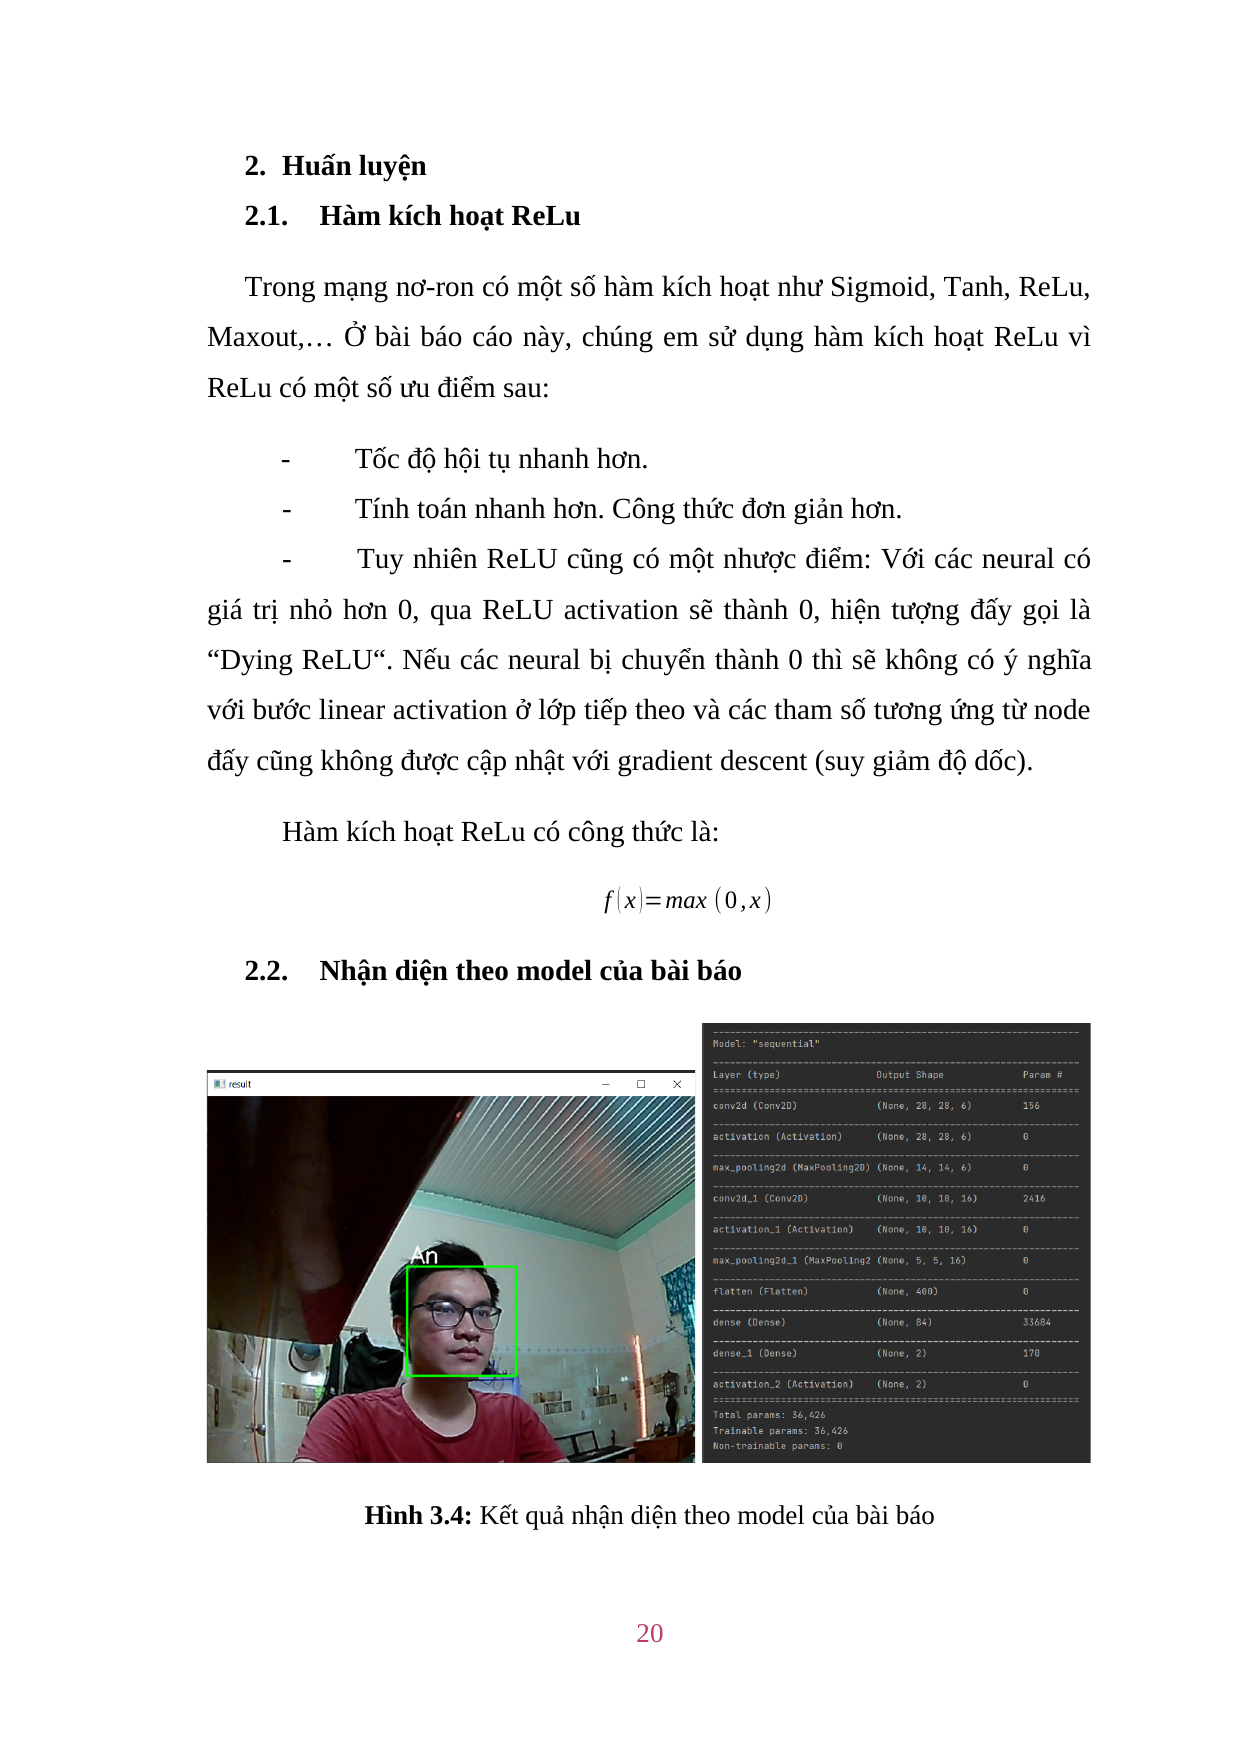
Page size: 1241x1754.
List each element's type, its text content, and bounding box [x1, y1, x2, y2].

list Tính toán nhanh hơn. Công thức đơn giản hơn. [282, 491, 1092, 525]
list Hàm kích hoạt ReLu [244, 198, 1092, 232]
text Hình 3.4: Kết quả nhận diện theo model của bài báo [207, 1499, 1092, 1530]
list Tốc độ hội tụ nhanh hơn. [281, 441, 1092, 474]
text Hàm kích hoạt ReLu có công thức là: [282, 814, 1092, 847]
picture [206, 1070, 696, 1463]
list Tuy nhiên ReLU cũng có một nhược điểm: Với các neural có giá trị nhỏ hơn 0, qua ReLU activation sẽ thành 0, hiện tượng đấy gọi là “Dying ReLU“. Nếu các neural bị chuyển thành 0 thì sẽ không có ý nghĩa với bước linear activation ở lớp tiếp theo và các tham số tương ứng từ node đấy cũng không được cập nhật với gradient descent (suy giảm độ dốc). [207, 542, 1092, 776]
list Huấn luyện [244, 148, 1092, 181]
picture [702, 1023, 1091, 1463]
list Nhận diện theo model của bài báo [244, 953, 1092, 986]
text Trong mạng nơ-ron có một số hàm kích hoạt như Sigmoid, Tanh, ReLu, Maxout,… Ở bài báo cáo này, chúng em sử dụng hàm kích hoạt ReLu vì ReLu có một số ưu điểm sau: [207, 269, 1092, 403]
